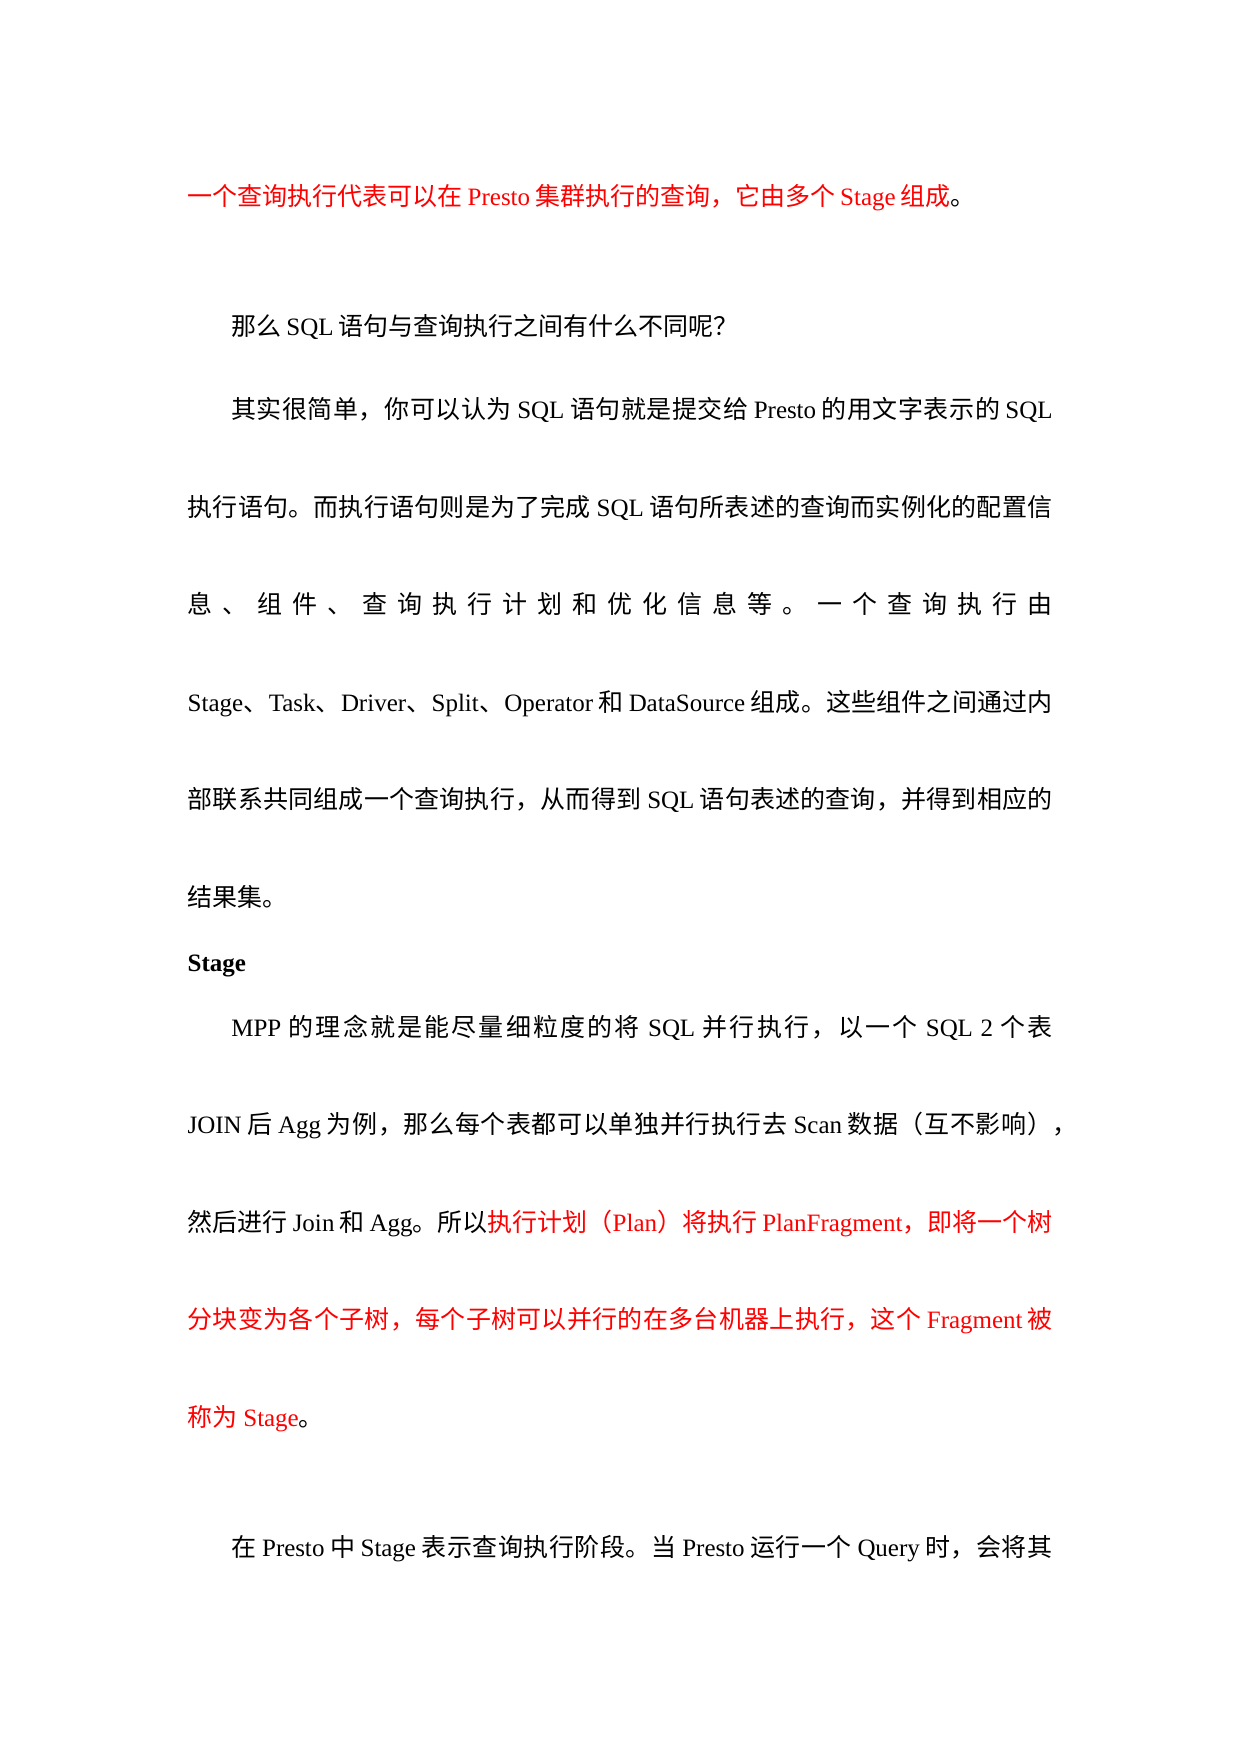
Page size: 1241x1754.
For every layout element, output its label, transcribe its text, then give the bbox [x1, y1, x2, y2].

text MPP的理念就是能尽量细粒度的将SQL并行执行，以一个SQL 2个表JOIN后Agg为例，那么每个表都可以单独并行执行去Scan数据（互不影响），然后进行Join和Agg。所以执行计划（Plan）将执行PlanFragment，即将一个树分块变为各个子树，每个子树可以并行的在多台机器上执行，这个Fragment被称为 Stage。 [187, 993, 1053, 1448]
text 那么SQL语句与查询执行之间有什么不同呢？ [187, 292, 1053, 357]
text 其实很简单，你可以认为SQL语句就是提交给Presto的用文字表示的SQL执行语句。而执行语句则是为了完成SQL语句所表述的查询而实例化的配置信息、组件、查询执行计划和优化信息等。一个查询执行由Stage、Task、Driver、Split、Operator和DataSource组成。这些组件之间通过内部联系共同组成一个查询执行，从而得到SQL语句表述的查询，并得到相应的结果集。 [187, 375, 1053, 928]
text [187, 1513, 1053, 1578]
subtitle Stage [187, 946, 1053, 978]
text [187, 162, 1053, 227]
